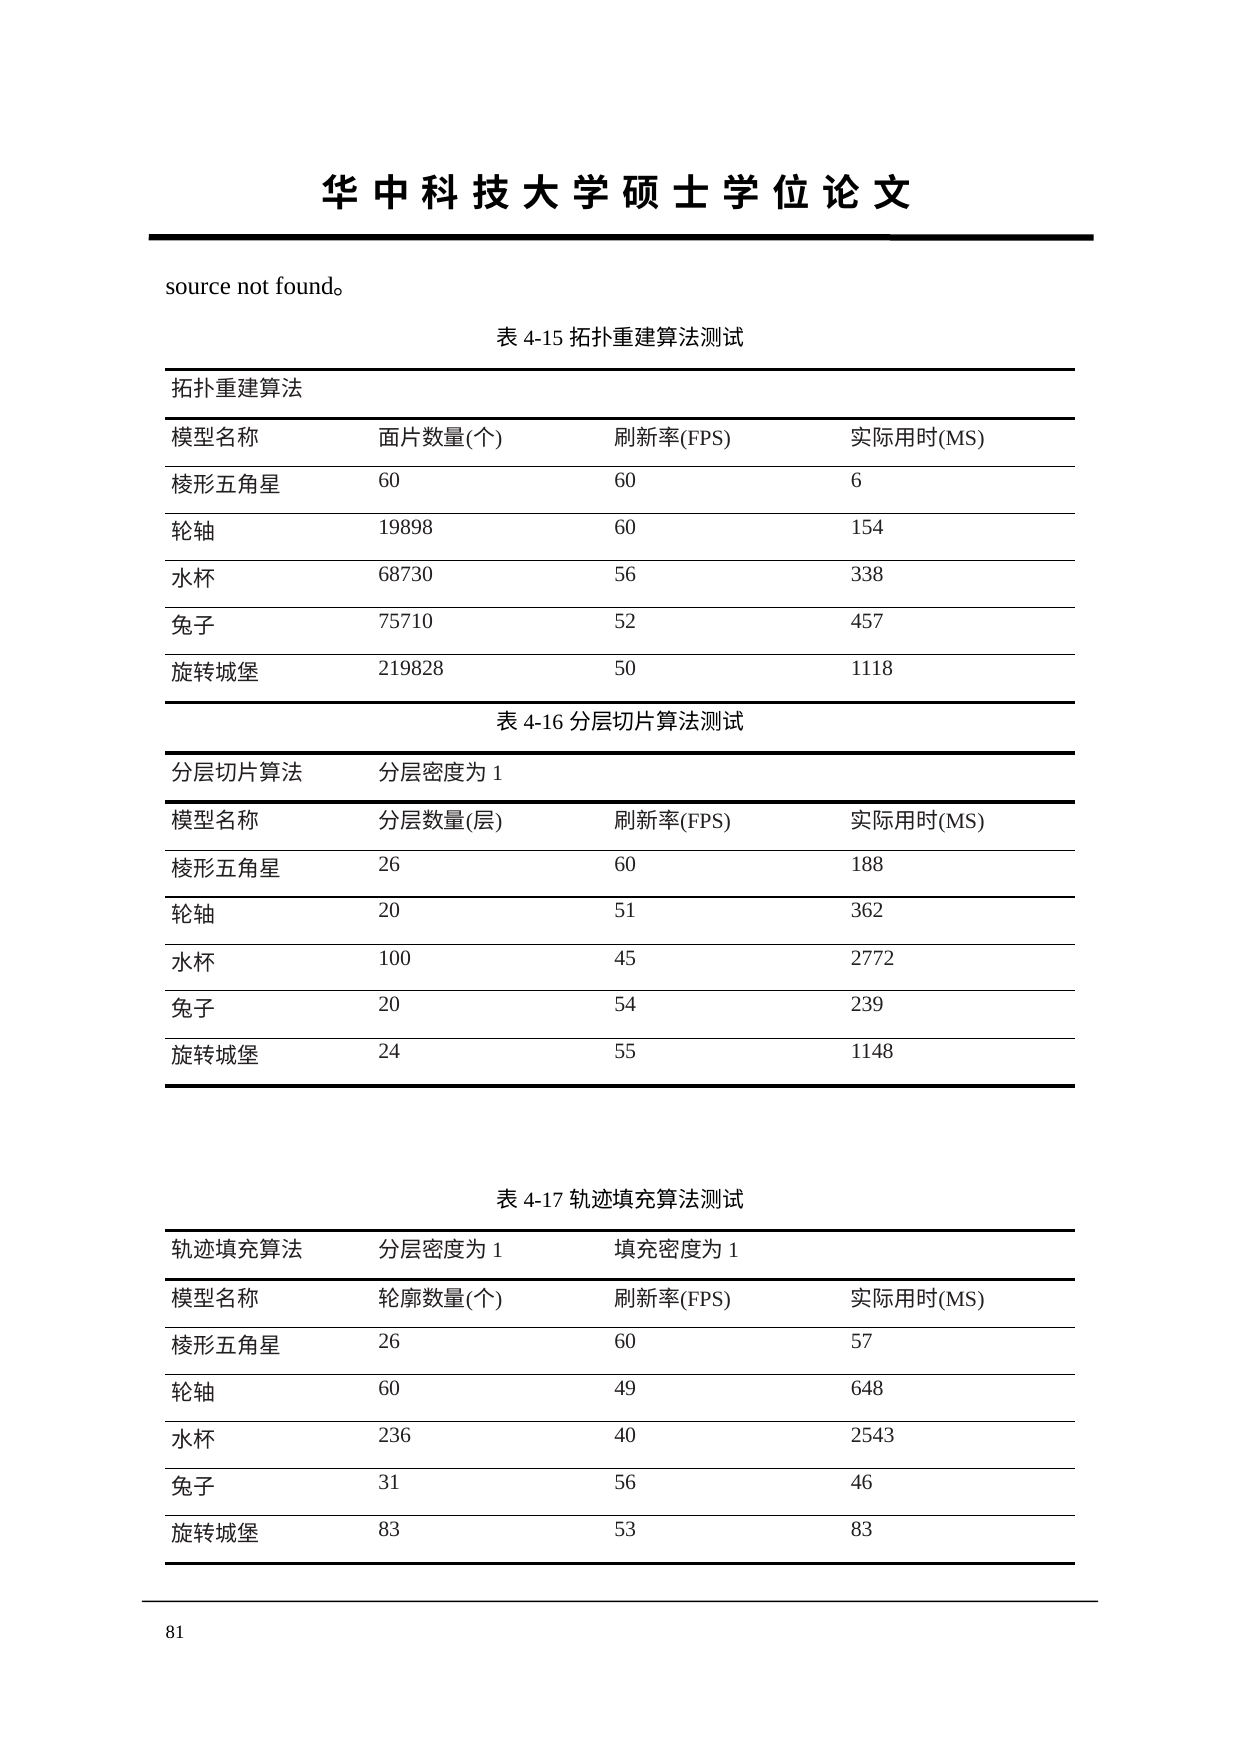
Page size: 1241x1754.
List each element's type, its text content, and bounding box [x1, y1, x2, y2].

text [165, 266, 1075, 302]
table_cell 56 [608, 561, 844, 607]
table_cell 55 [608, 1039, 844, 1084]
table_cell 6 [845, 467, 1075, 513]
table_cell 20 [372, 991, 608, 1037]
table_cell 154 [845, 514, 1075, 560]
table_cell 分层数量(层) [372, 804, 608, 849]
table_cell 兔子 [165, 1469, 372, 1515]
table_cell 实际用时(MS) [845, 804, 1075, 849]
table_cell 236 [372, 1422, 608, 1468]
table_cell 水杯 [165, 561, 372, 607]
table_header [372, 371, 608, 417]
table_cell 旋转城堡 [165, 655, 372, 701]
table_cell 刷新率(FPS) [608, 420, 844, 466]
table_header [608, 755, 844, 800]
table_cell 刷新率(FPS) [608, 804, 844, 849]
table_cell 457 [845, 608, 1075, 654]
table_cell 24 [372, 1039, 608, 1084]
table_cell 棱形五角星 [165, 467, 372, 513]
table_cell 60 [372, 1375, 608, 1421]
table_cell 40 [608, 1422, 844, 1468]
table_cell 棱形五角星 [165, 851, 372, 896]
table_cell 648 [845, 1375, 1075, 1421]
table_header 填充密度为1 [608, 1232, 844, 1278]
table_cell 338 [845, 561, 1075, 607]
table_cell 实际用时(MS) [845, 420, 1075, 466]
table_cell 60 [608, 851, 844, 896]
table_cell 旋转城堡 [165, 1039, 372, 1084]
table_cell 模型名称 [165, 804, 372, 849]
table_cell 26 [372, 1328, 608, 1374]
table_cell 83 [845, 1516, 1075, 1562]
table_cell 兔子 [165, 608, 372, 654]
table_cell 20 [372, 898, 608, 943]
table_cell 实际用时(MS) [845, 1281, 1075, 1327]
table_cell 轮轴 [165, 514, 372, 560]
table_cell 52 [608, 608, 844, 654]
table_header [845, 755, 1075, 800]
table_cell 刷新率(FPS) [608, 1281, 844, 1327]
table_cell 轮轴 [165, 898, 372, 943]
table_cell 1118 [845, 655, 1075, 701]
table_cell 46 [845, 1469, 1075, 1515]
table_header [608, 371, 844, 417]
table_cell 239 [845, 991, 1075, 1037]
table_header [845, 1232, 1075, 1278]
table_header [845, 371, 1075, 417]
table_cell 棱形五角星 [165, 1328, 372, 1374]
table_header 分层切片算法 [165, 755, 372, 800]
table_cell 60 [372, 467, 608, 513]
table_cell 56 [608, 1469, 844, 1515]
table_cell 51 [608, 898, 844, 943]
table_cell 水杯 [165, 1422, 372, 1468]
table_cell 31 [372, 1469, 608, 1515]
table_cell 旋转城堡 [165, 1516, 372, 1562]
table_cell 54 [608, 991, 844, 1037]
table_cell 1148 [845, 1039, 1075, 1084]
table_cell 362 [845, 898, 1075, 943]
table_cell 轮轴 [165, 1375, 372, 1421]
table_cell 2543 [845, 1422, 1075, 1468]
table_cell 26 [372, 851, 608, 896]
table_cell 60 [608, 514, 844, 560]
table_cell 45 [608, 945, 844, 990]
table_cell 57 [845, 1328, 1075, 1374]
table_cell 60 [608, 1328, 844, 1374]
table_cell 水杯 [165, 945, 372, 990]
table_cell 2772 [845, 945, 1075, 990]
table_cell 68730 [372, 561, 608, 607]
table_cell 模型名称 [165, 1281, 372, 1327]
table_cell 模型名称 [165, 420, 372, 466]
table_cell 83 [372, 1516, 608, 1562]
table_cell 兔子 [165, 991, 372, 1037]
table_cell 188 [845, 851, 1075, 896]
table_header 拓扑重建算法 [165, 371, 372, 417]
table_cell 49 [608, 1375, 844, 1421]
table_cell 19898 [372, 514, 608, 560]
table_cell 50 [608, 655, 844, 701]
table_cell 219828 [372, 655, 608, 701]
table_cell 60 [608, 467, 844, 513]
table_cell 轮廓数量(个) [372, 1281, 608, 1327]
table_cell 100 [372, 945, 608, 990]
table_cell 75710 [372, 608, 608, 654]
table_header 分层密度为1 [372, 755, 608, 800]
table_cell 面片数量(个) [372, 420, 608, 466]
table_cell 53 [608, 1516, 844, 1562]
table_header 轨迹填充算法 [165, 1232, 372, 1278]
table_header 分层密度为1 [372, 1232, 608, 1278]
